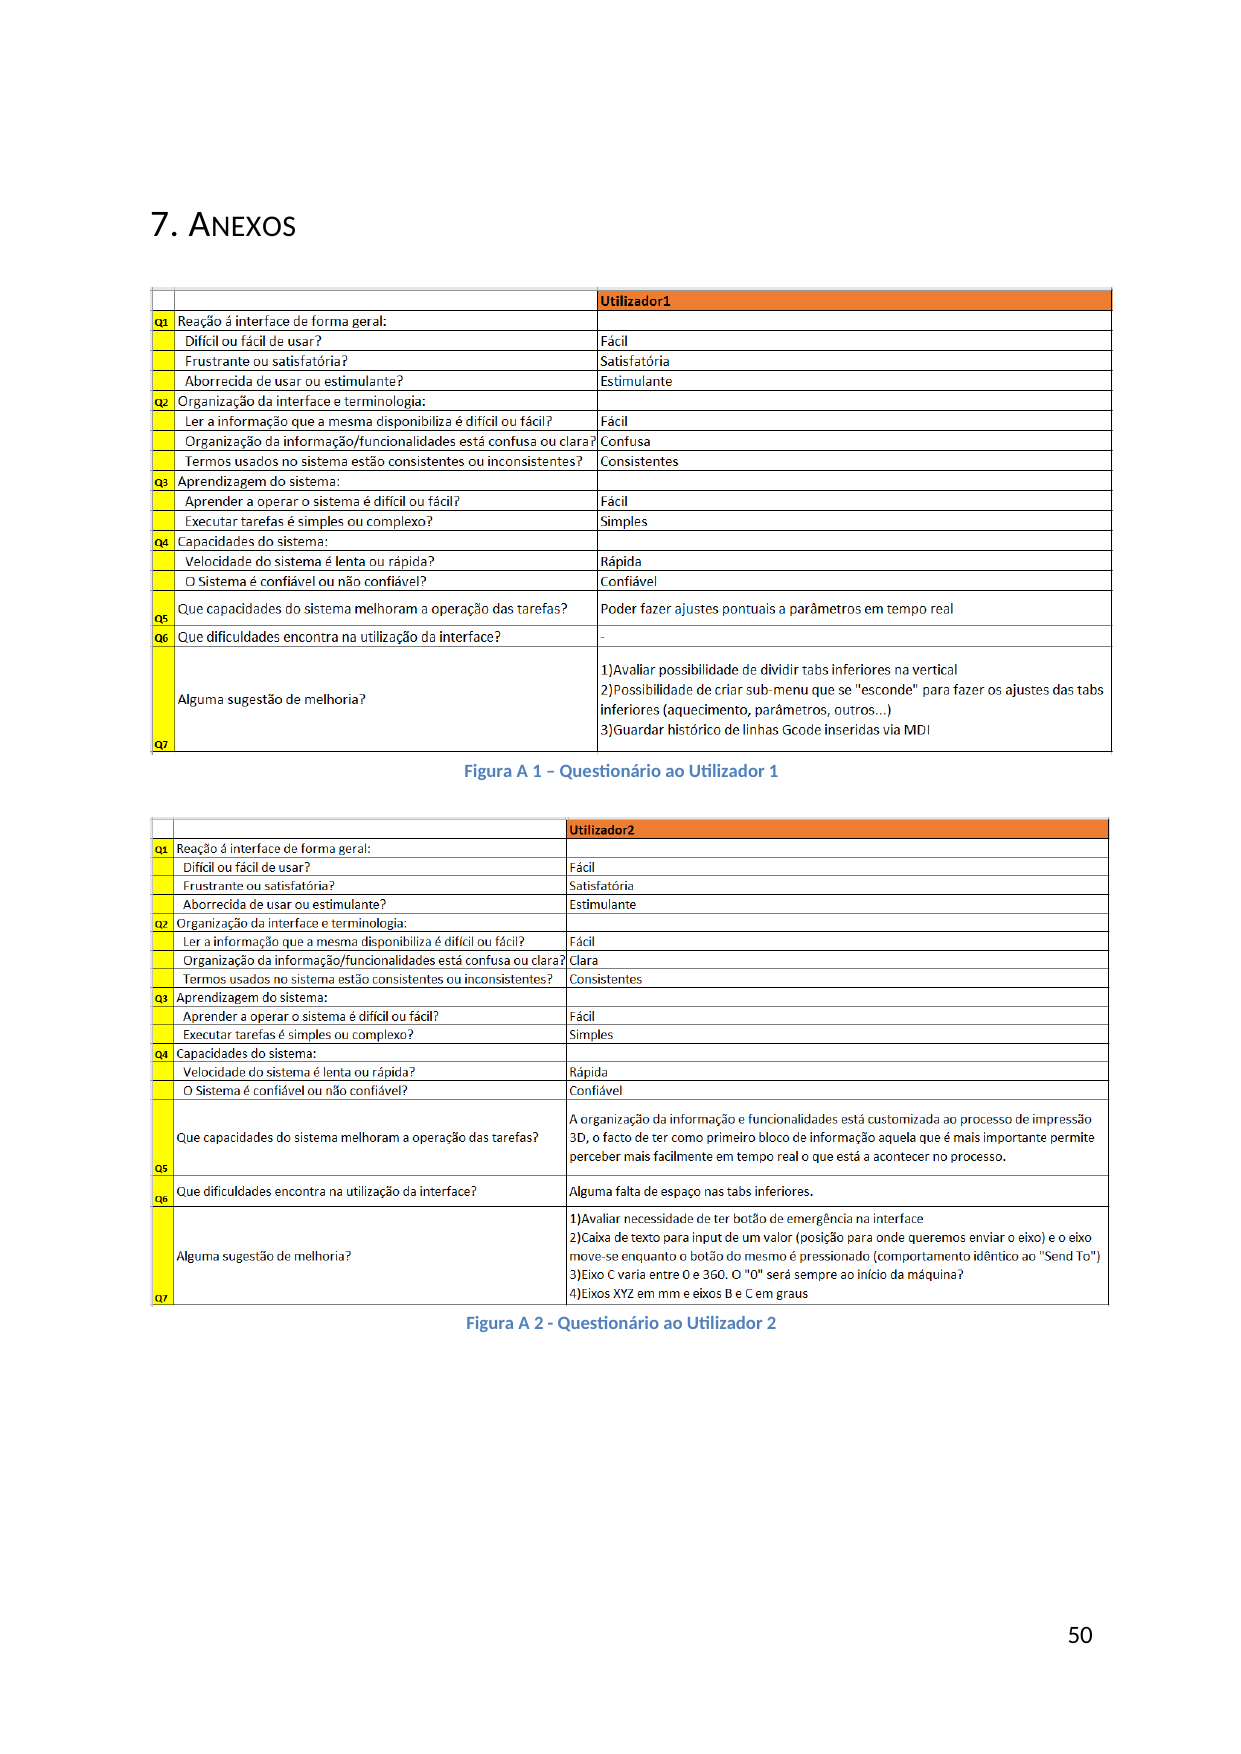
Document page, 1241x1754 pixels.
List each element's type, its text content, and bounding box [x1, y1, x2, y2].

subtitle 7. Anexos [150, 200, 1092, 246]
picture [150, 287, 1113, 755]
picture [150, 817, 1110, 1307]
